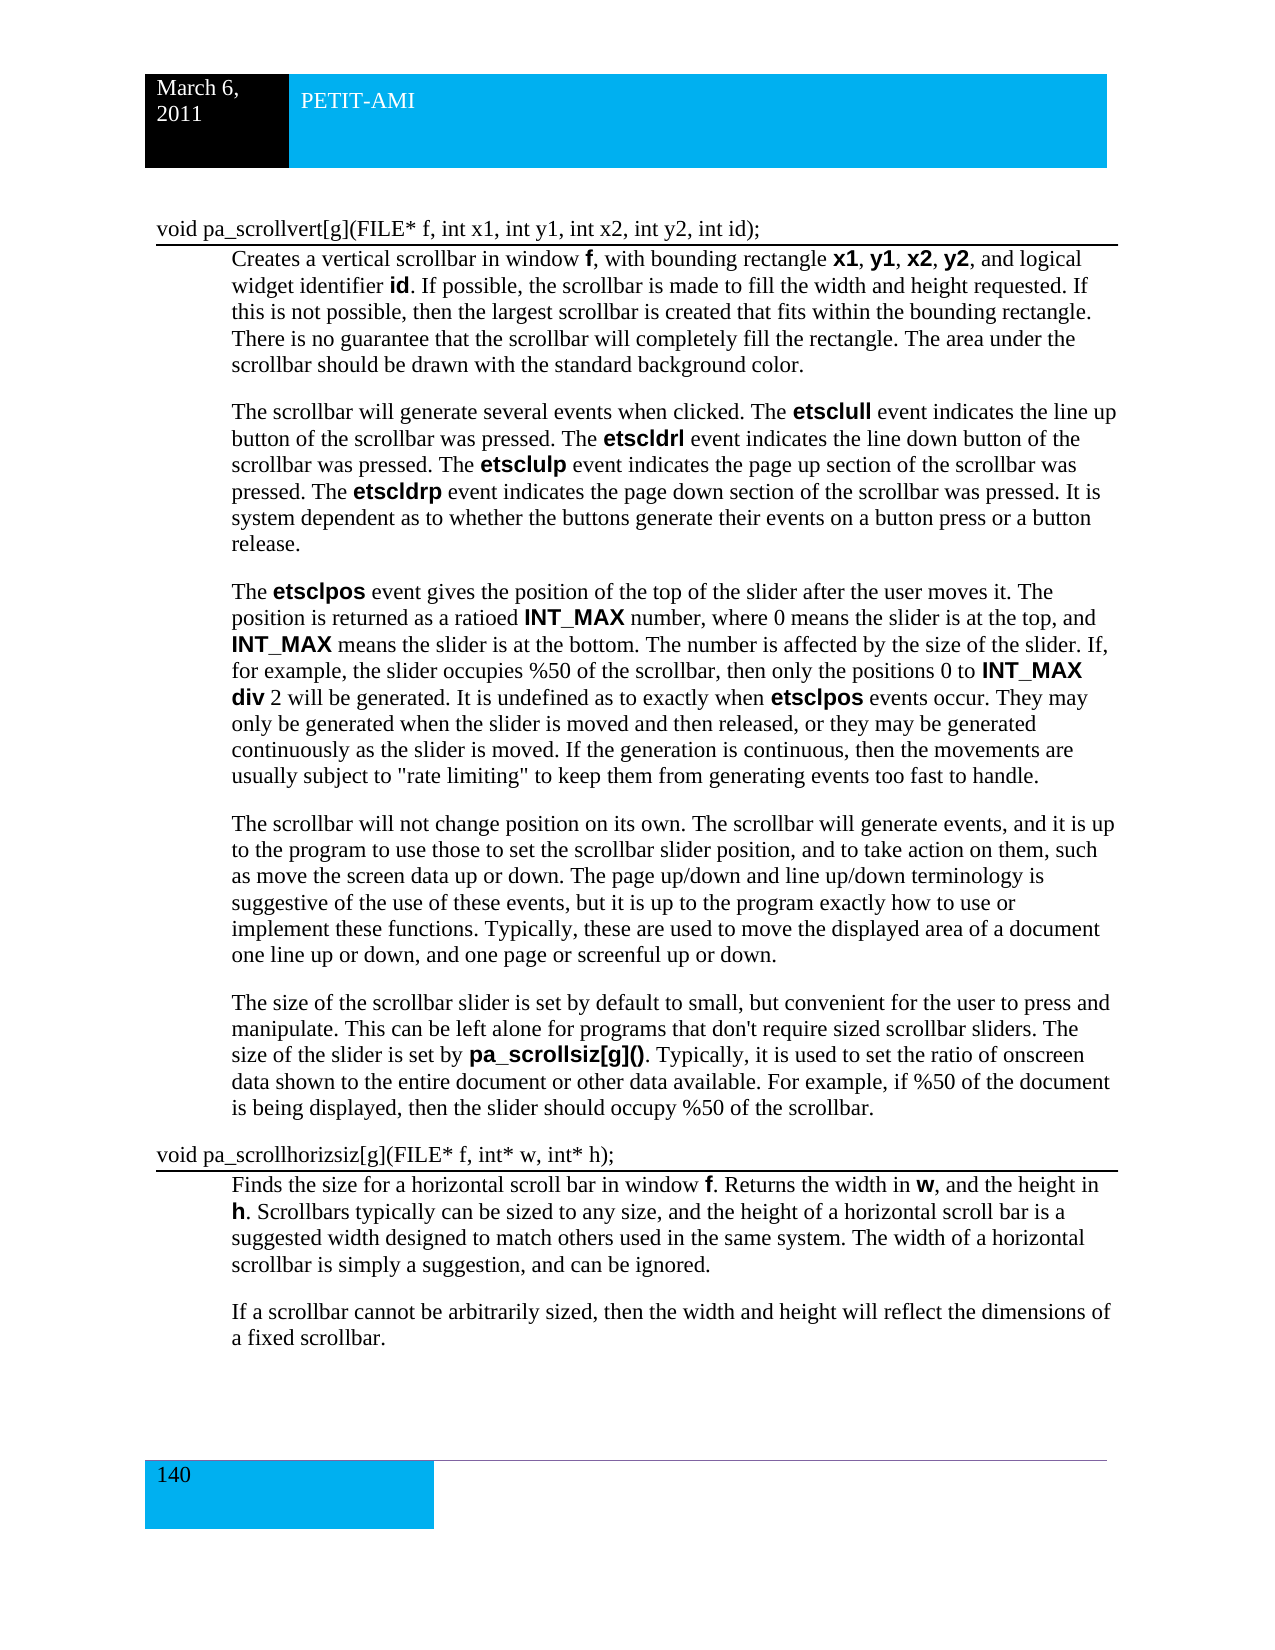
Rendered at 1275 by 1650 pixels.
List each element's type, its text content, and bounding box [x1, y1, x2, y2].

text Finds the size for a horizontal scroll bar in window f. Returns the width in w, and the height in h. Scrollbars typically can be sized to any size, and the height of a horizontal scroll bar is a suggested width designed to match others used in the same system. The width of a horizontal scrollbar is simply a suggestion, and can be ignored. [231, 1172, 1118, 1277]
text The scrollbar will generate several events when clicked. The etsclull event indicates the line up button of the scrollbar was pressed. The etscldrl event indicates the line down button of the scrollbar was pressed. The etsclulp event indicates the page up section of the scrollbar was pressed. The etscldrp event indicates the page down section of the scrollbar was pressed. It is system dependent as to whether the buttons generate their events on a button press or a button release. [231, 398, 1118, 557]
text void pa_scrollhorizsiz[g](FILE* f, int* w, int* h); [156, 1141, 1118, 1170]
text The size of the scrollbar slider is set by default to small, but convenient for the user to press and manipulate. This can be left alone for programs that don't require sized scrollbar sliders. The size of the slider is set by pa_scrollsiz[g](). Typically, it is used to set the ratio of onscreen data shown to the entire document or other data available. For example, if %50 of the document is being displayed, then the slider should occupy %50 of the scrollbar. [231, 989, 1118, 1121]
text The scrollbar will not change position on its own. The scrollbar will generate events, and it is up to the program to use those to set the scrollbar slider position, and to take action on them, such as move the screen data up or down. The page up/down and line up/down terminology is suggestive of the use of these events, but it is up to the program exactly how to use or implement these functions. Typically, these are used to move the displayed area of a document one line up or down, and one page or screenful up or down. [231, 810, 1118, 968]
text The etsclpos event gives the position of the top of the slider after the user moves it. The position is returned as a ratioed INT_MAX number, where 0 means the slider is at the top, and INT_MAX means the slider is at the bottom. The number is affected by the size of the slider. If, for example, the slider occupies %50 of the scrollbar, then only the positions 0 to INT_MAX div 2 will be generated. It is undefined as to exactly when etsclpos events occur. They may only be generated when the slider is moved and then released, or they may be generated continuously as the slider is moved. If the generation is continuous, then the movements are usually subject to "rate limiting" to keep them from generating events too fast to handle. [231, 578, 1118, 789]
text void pa_scrollvert[g](FILE* f, int x1, int y1, int x2, int y2, int id); [156, 215, 1118, 244]
text Creates a vertical scrollbar in window f, with bounding rectangle x1, y1, x2, y2, and logical widget identifier id. If possible, the scrollbar is made to fill the width and height requested. If this is not possible, then the largest scrollbar is created that fits within the bounding rectangle. There is no guarantee that the scrollbar will completely fill the rectangle. The area under the scrollbar should be drawn with the standard background color. [231, 246, 1118, 377]
text If a scrollbar cannot be arbitrarily sized, then the width and height will reflect the dimensions of a fixed scrollbar. [231, 1298, 1118, 1351]
